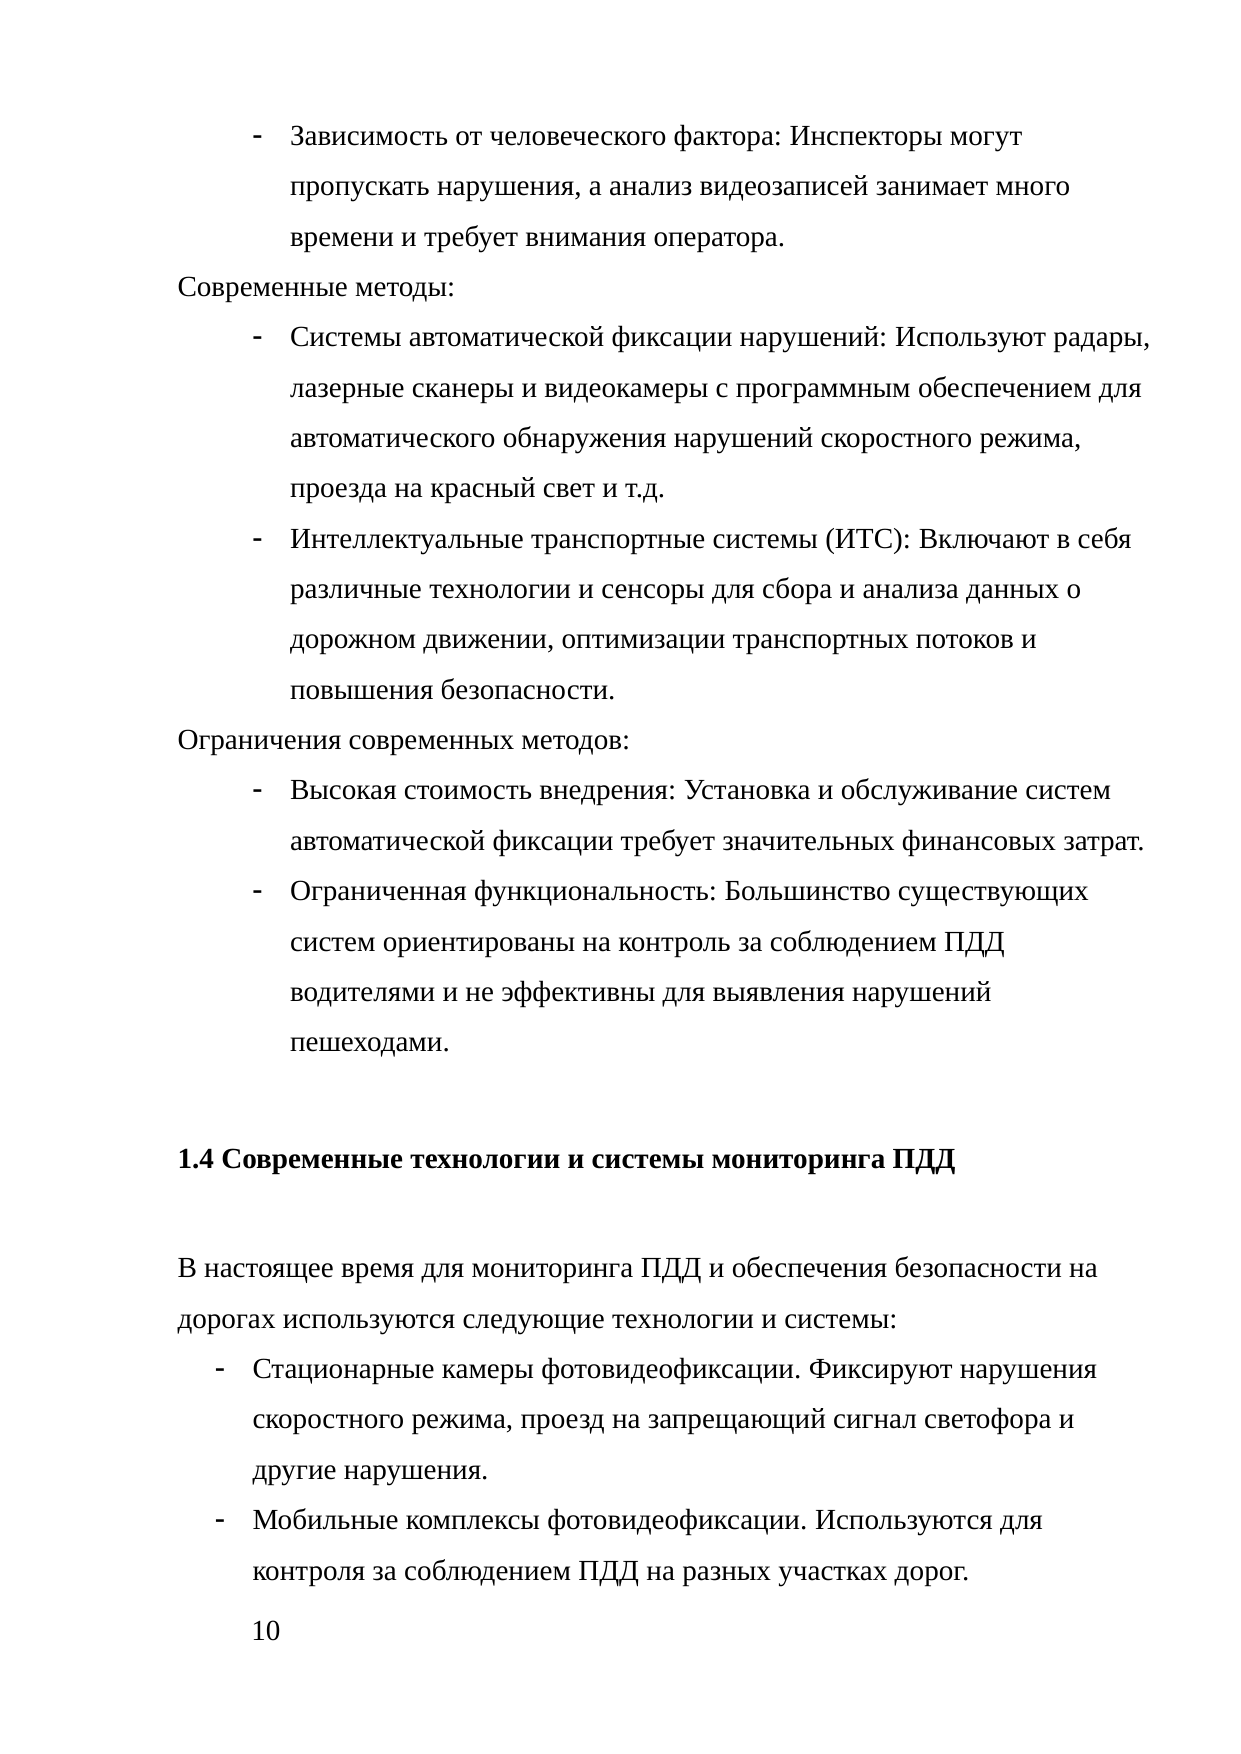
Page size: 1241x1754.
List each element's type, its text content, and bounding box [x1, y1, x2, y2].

text В настоящее время для мониторинга ПДД и обеспечения безопасности на дорогах используются следующие технологии и системы: [177, 1251, 1152, 1334]
text Ограничения современных методов: [177, 722, 1152, 756]
text Современные методы: [177, 269, 1152, 303]
subtitle 1.4 Современные технологии и системы мониторинга ПДД [177, 1142, 1152, 1175]
list Зависимость от человеческого фактора: Инспекторы могут пропускать нарушения, а анализ видеозаписей занимает много времени и требует внимания оператора. [252, 118, 1152, 252]
list Стационарные камеры фотовидеофиксации. Фиксируют нарушения скоростного режима, проезд на запрещающий сигнал светофора и другие нарушения. [215, 1351, 1152, 1485]
list Ограниченная функциональность: Большинство существующих систем ориентированы на контроль за соблюдением ПДД водителями и не эффективны для выявления нарушений пешеходами. [252, 873, 1152, 1058]
list Мобильные комплексы фотовидеофиксации. Используются для контроля за соблюдением ПДД на разных участках дорог. [215, 1502, 1152, 1586]
list Системы автоматической фиксации нарушений: Используют радары, лазерные сканеры и видеокамеры с программным обеспечением для автоматического обнаружения нарушений скоростного режима, проезда на красный свет и т.д. [252, 319, 1152, 504]
list Интеллектуальные транспортные системы (ИТС): Включают в себя различные технологии и сенсоры для сбора и анализа данных о дорожном движении, оптимизации транспортных потоков и повышения безопасности. [252, 521, 1152, 705]
list Высокая стоимость внедрения: Установка и обслуживание систем автоматической фиксации требует значительных финансовых затрат. [252, 772, 1152, 856]
